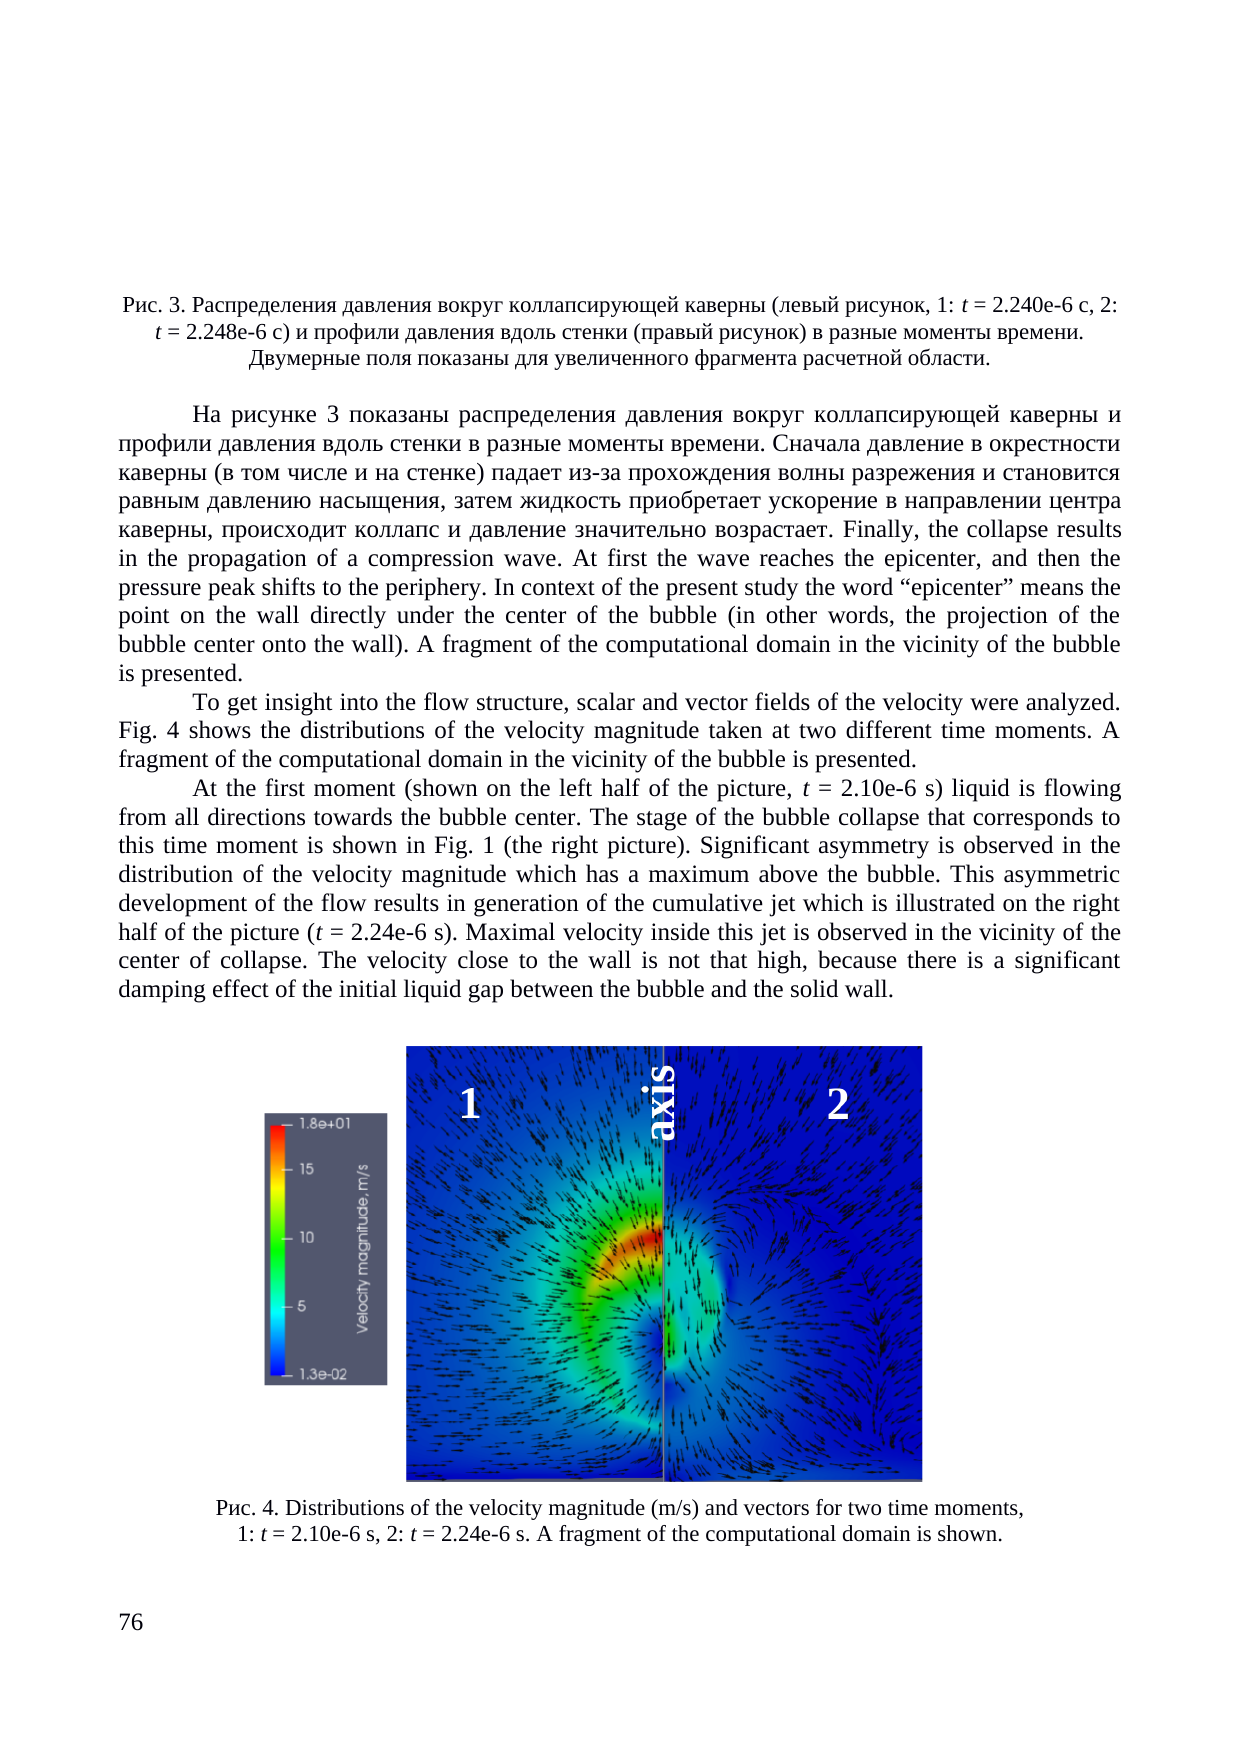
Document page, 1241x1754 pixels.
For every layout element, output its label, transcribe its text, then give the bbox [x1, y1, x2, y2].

text Рис. 3. Распределения давления вокруг коллапсирующей каверны (левый рисунок, 1: t = 2.240e-6 с, 2: t = 2.248e-6 с) и профили давления вдоль стенки (правый рисунок) в разные моменты времени. [118, 291, 1122, 344]
picture [256, 1037, 930, 1486]
text Двумерные поля показаны для увеличенного фрагмента расчетной области. [118, 344, 1122, 370]
text 1: t = 2.10e-6 s, 2: t = 2.24e-6 s. A fragment of the computational domain is shown. [118, 1520, 1122, 1547]
text At the first moment (shown on the left half of the picture, t = 2.10e-6 s) liquid is flowing from all directions towards the bubble center. The stage of the bubble collapse that corresponds to this time moment is shown in Fig. 1 (the right picture). Significant asymmetry is observed in the distribution of the velocity magnitude which has a maximum above the bubble. This asymmetric development of the flow results in generation of the cumulative jet which is illustrated on the right half of the picture (t = 2.24e-6 s). Maximal velocity inside this jet is observed in the vicinity of the center of collapse. The velocity close to the wall is not that high, because there is a significant damping effect of the initial liquid gap between the bubble and the solid wall. [118, 773, 1122, 1003]
text Рис. 4. Distributions of the velocity magnitude (m/s) and vectors for two time moments, [118, 1494, 1122, 1520]
text На рисунке 3 показаны распределения давления вокруг коллапсирующей каверны и профили давления вдоль стенки в разные моменты времени. Сначала давление в окрестности каверны (в том числе и на стенке) падает из-за прохождения волны разрежения и становится равным давлению насыщения, затем жидкость приобретает ускорение в направлении центра каверны, происходит коллапс и давление значительно возрастает. Finally, the collapse results in the propagation of a compression wave. At first the wave reaches the epicenter, and then the pressure peak shifts to the periphery. In context of the present study the word “epicenter” means the point on the wall directly under the center of the bubble (in other words, the projection of the bubble center onto the wall). A fragment of the computational domain in the vicinity of the bubble is presented. [118, 399, 1122, 687]
text To get insight into the flow structure, scalar and vector fields of the velocity were analyzed. Fig. 4 shows the distributions of the velocity magnitude taken at two different time moments. A fragment of the computational domain in the vicinity of the bubble is presented. [118, 687, 1122, 773]
